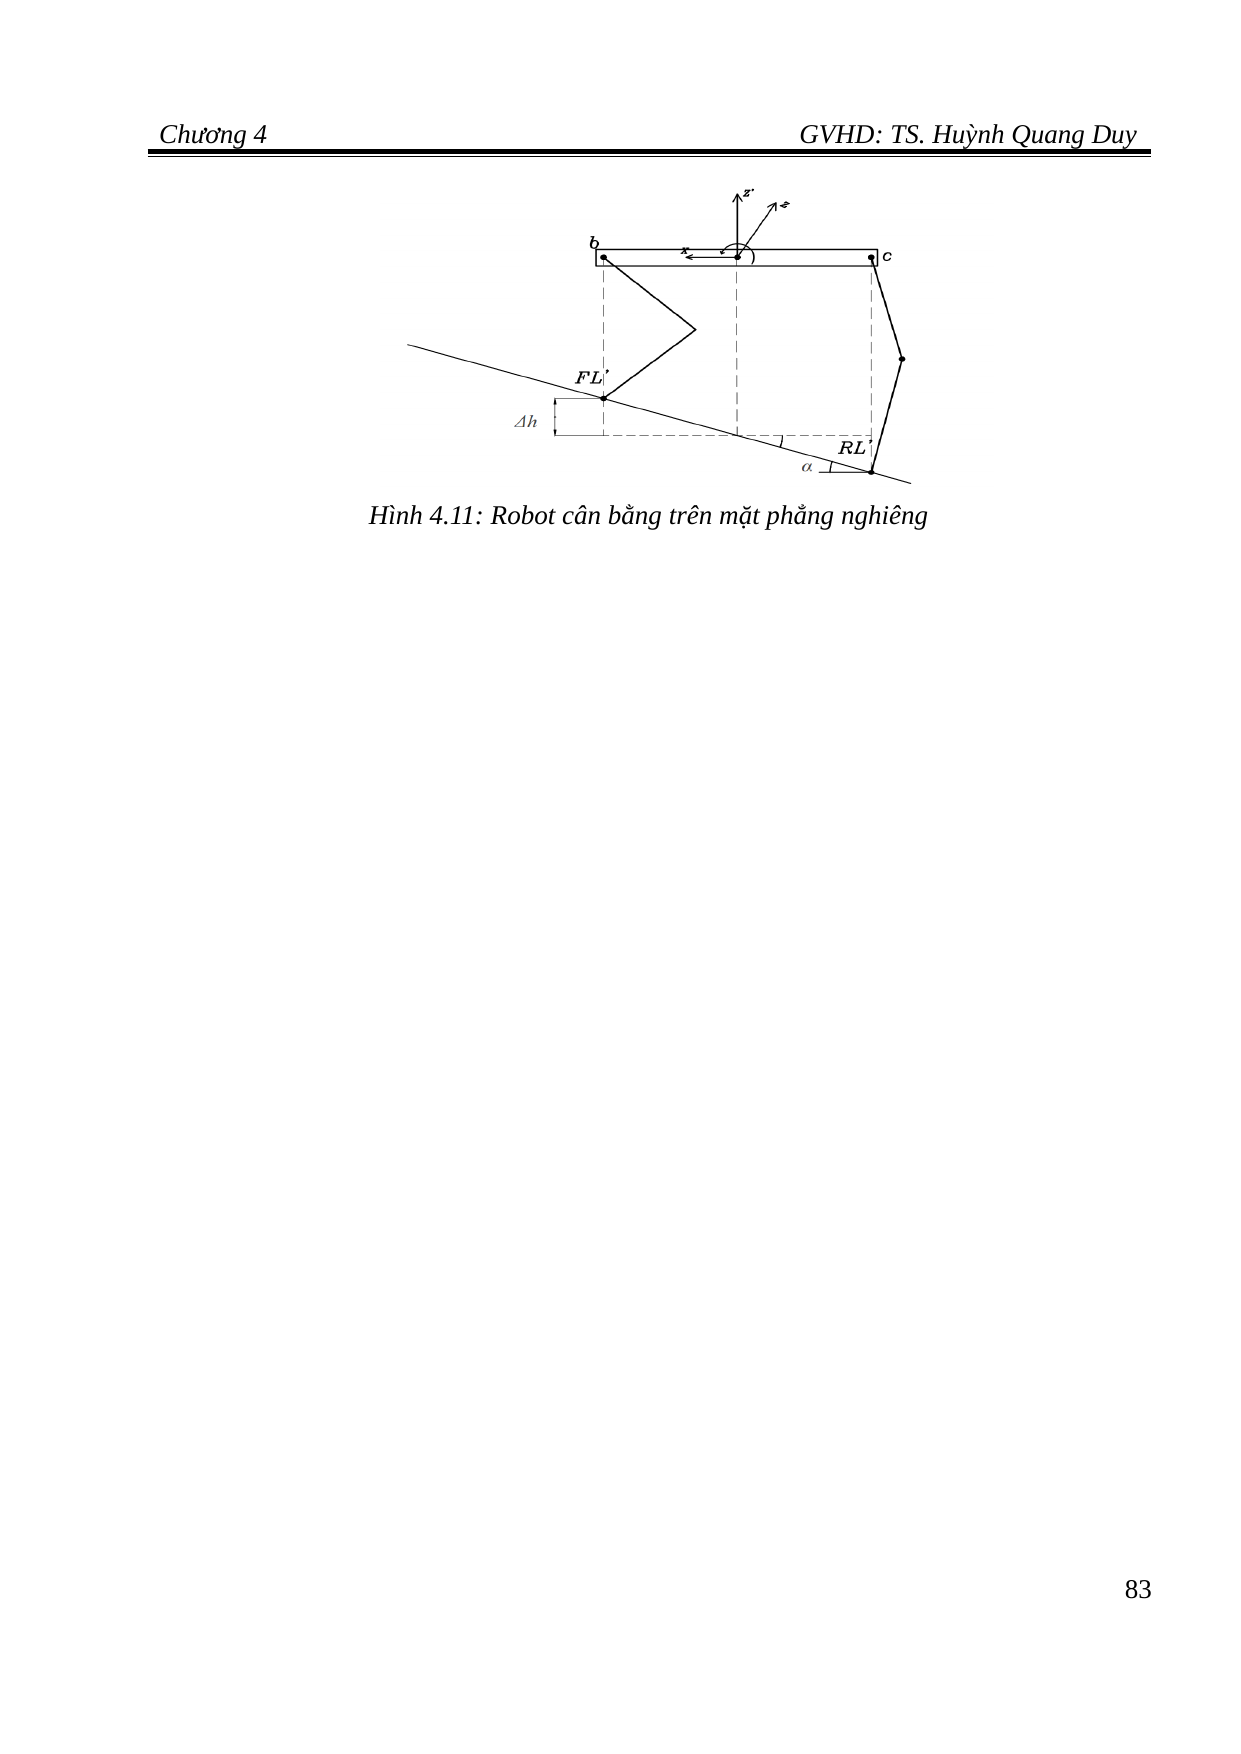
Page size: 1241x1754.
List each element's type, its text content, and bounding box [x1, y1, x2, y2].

text Hình 4.11: Robot cân bằng trên mặt phẳng nghiêng [148, 499, 1152, 530]
picture [380, 188, 995, 487]
